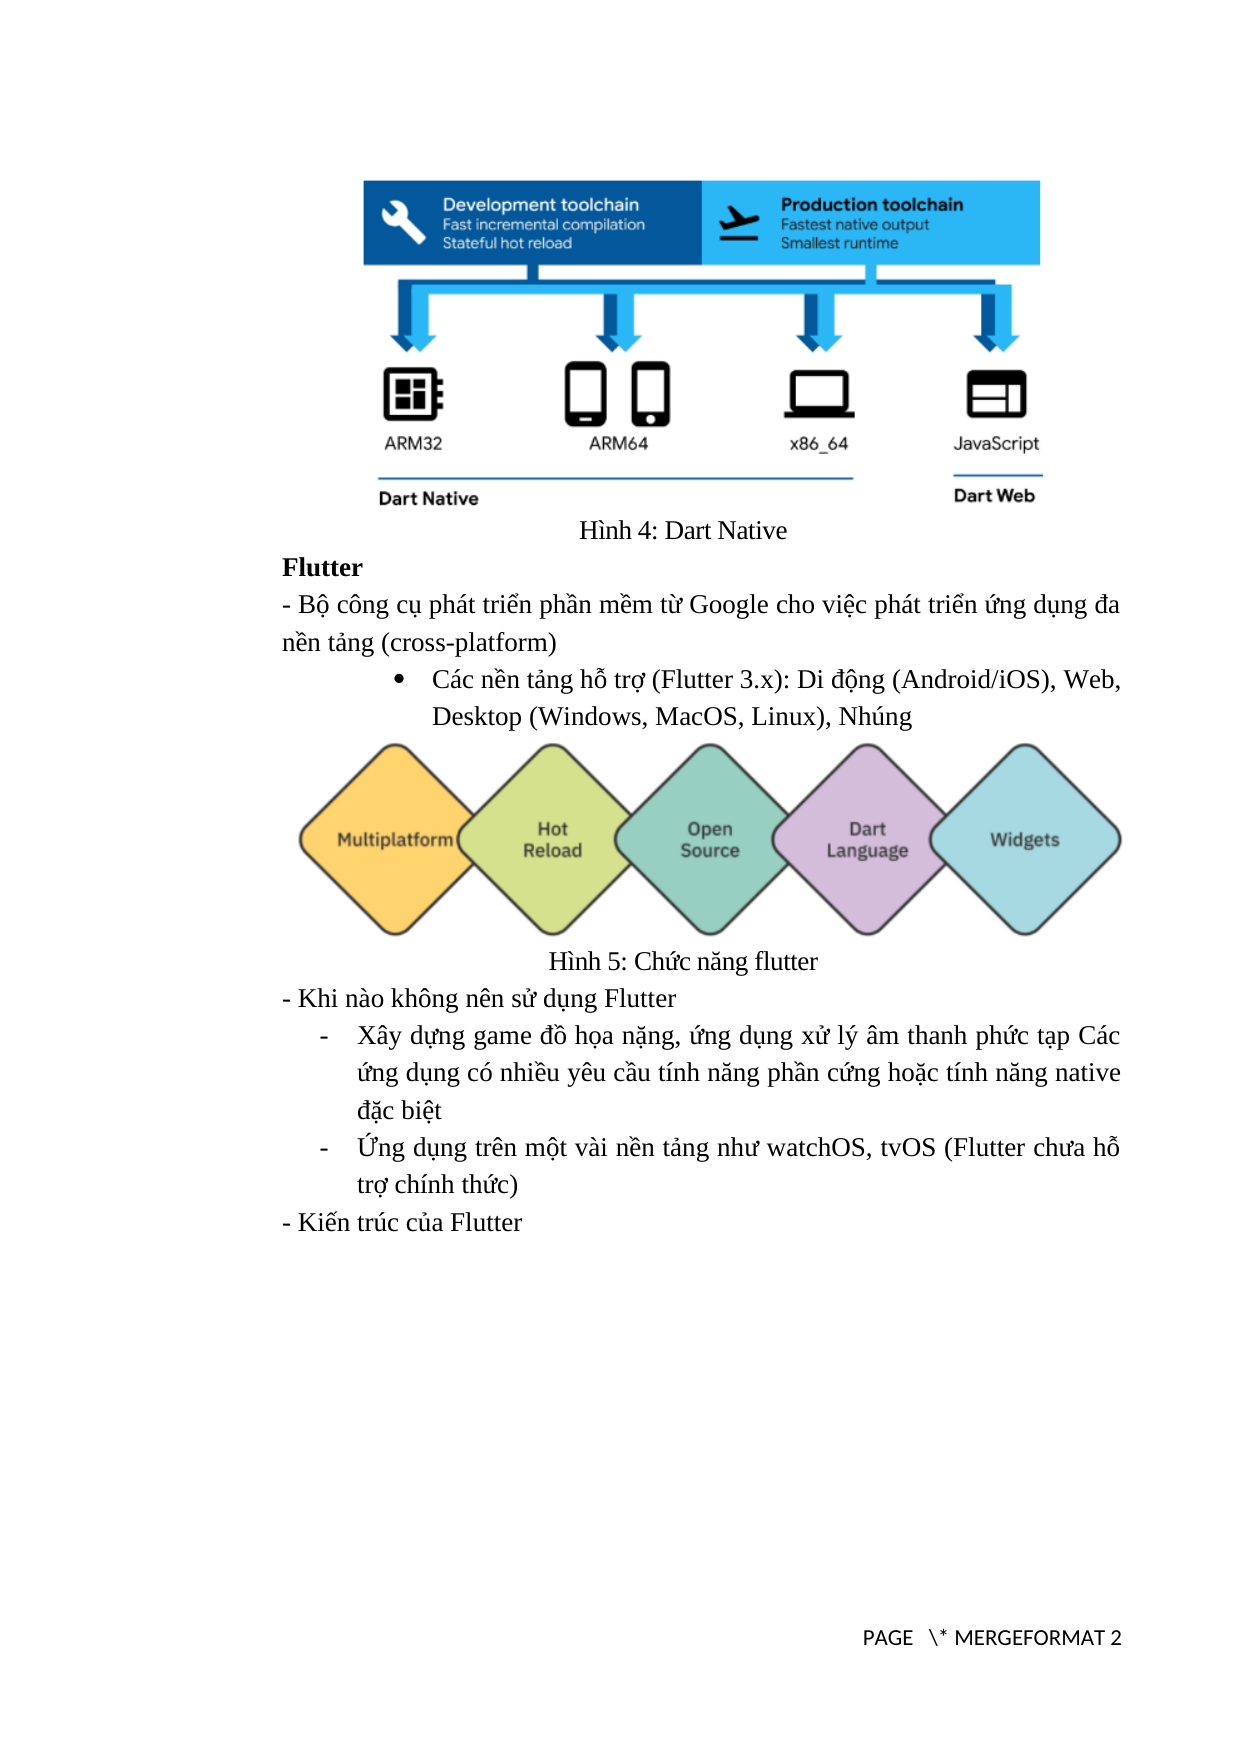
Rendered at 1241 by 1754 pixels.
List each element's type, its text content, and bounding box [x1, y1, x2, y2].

text - Khi nào không nên sử dụng Flutter [282, 982, 1122, 1013]
list Các nền tảng hỗ trợ (Flutter 3.x): Di động (Android/iOS), Web, Desktop (Windows, MacOS, Linux), Nhúng [394, 663, 1122, 732]
text - Kiến trúc của Flutter [282, 1206, 1122, 1237]
picture [281, 737, 1133, 939]
text - Bộ công cụ phát triển phần mềm từ Google cho việc phát triển ứng dụng đa nền tảng (cross-platform) [282, 588, 1122, 657]
list Ứng dụng trên một vài nền tảng như watchOS, tvOS (Flutter chưa hỗ trợ chính thức) [319, 1131, 1122, 1199]
text Hình 5: Chức năng flutter [244, 944, 1122, 976]
list Xây dựng game đồ họa nặng, ứng dụng xử lý âm thanh phức tạp Các ứng dụng có nhiều yêu cầu tính năng phần cứng hoặc tính năng native đặc biệt [319, 1019, 1122, 1125]
text Flutter [282, 551, 1122, 582]
picture [360, 177, 1044, 509]
text Hình 4: Dart Native [244, 514, 1122, 545]
